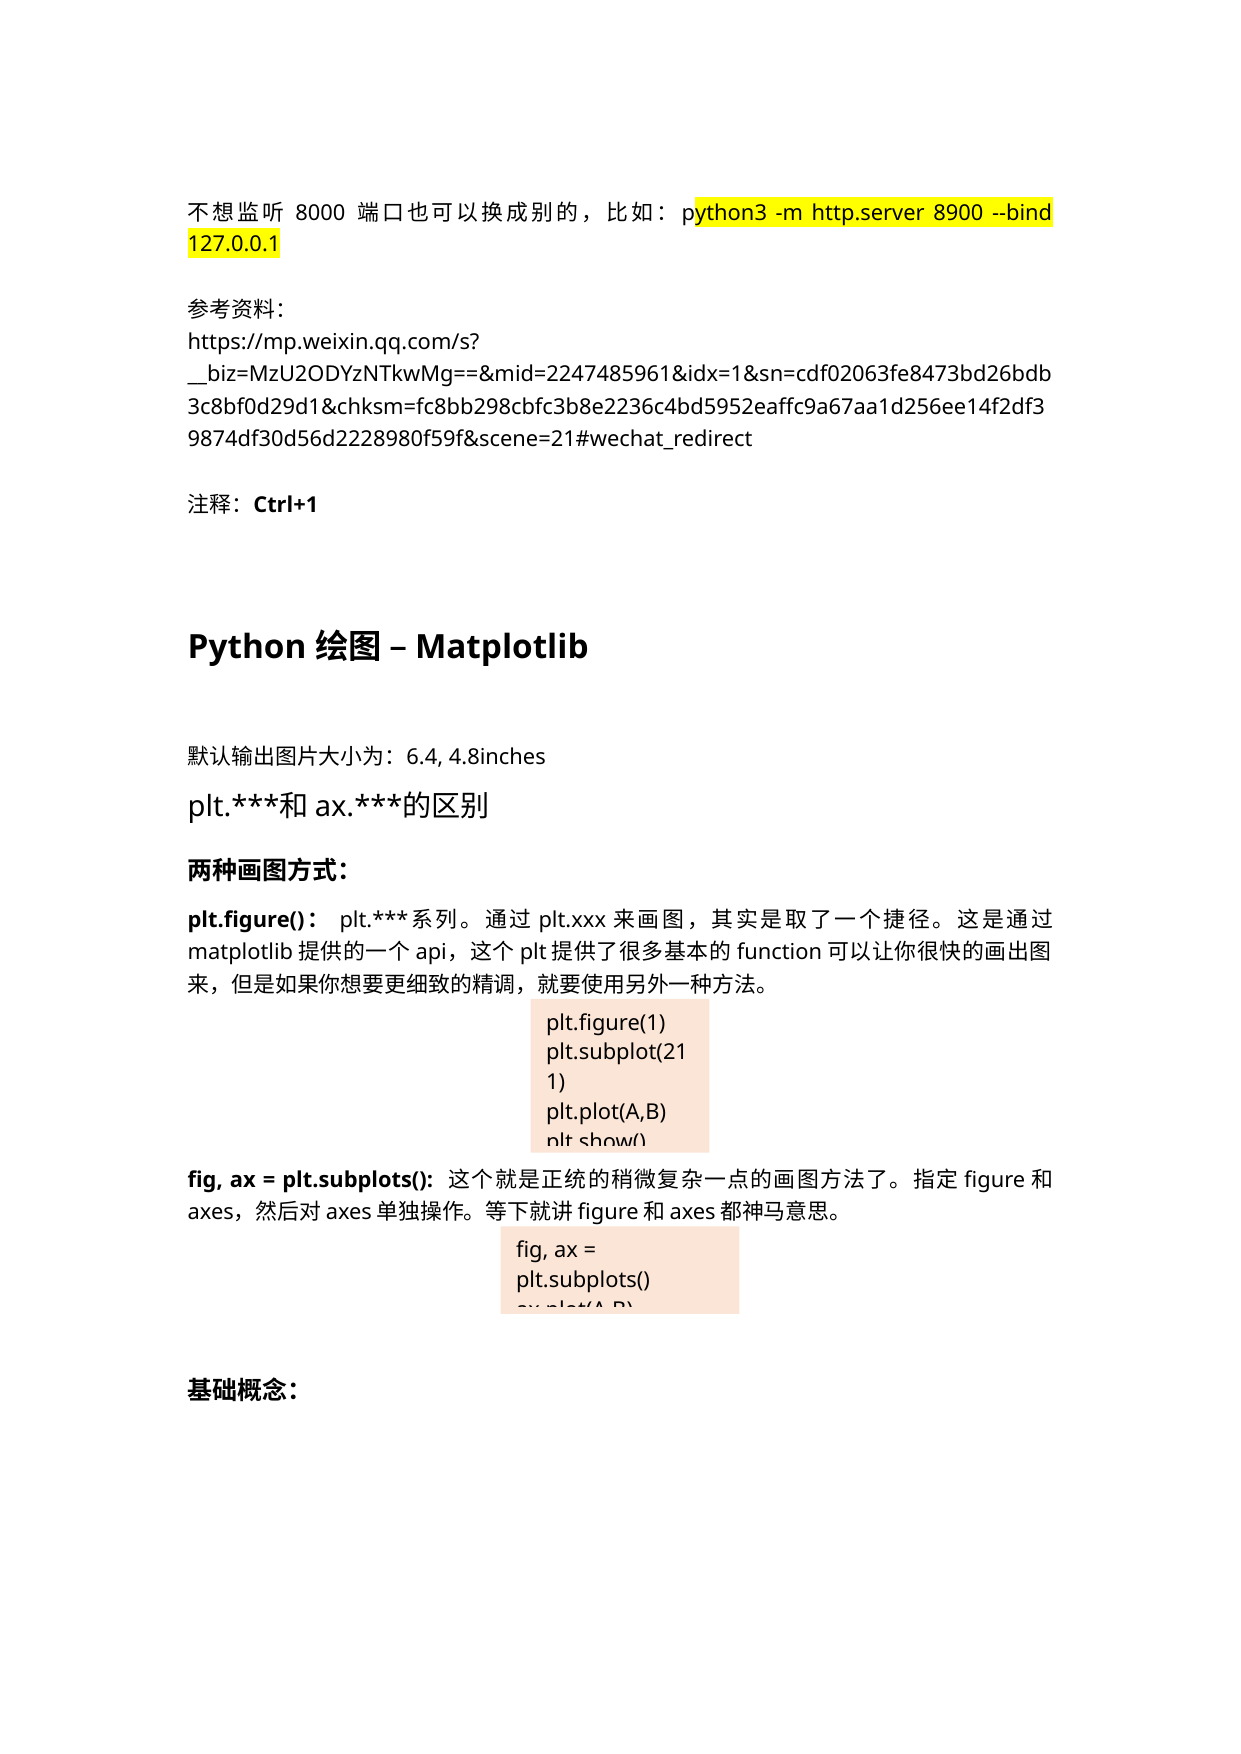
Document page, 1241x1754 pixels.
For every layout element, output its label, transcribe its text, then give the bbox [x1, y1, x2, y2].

text plt.***和ax.***的区别 [187, 771, 1053, 836]
text https://mp.weixin.qq.com/s?__biz=MzU2ODYzNTkwMg==&mid=2247485961&idx=1&sn=cdf02063fe8473bd26bdb3c8bf0d29d1&chksm=fc8bb298cbfc3b8e2236c4bd5952eaffc9a67aa1d256ee14f2df39874df30d56d2228980f59f&scene=21#wechat_redirect [187, 324, 1053, 454]
text 两种画图方式： [187, 836, 1053, 901]
text 注释：Ctrl+1 [187, 487, 1053, 519]
text 参考资料： [187, 292, 1053, 324]
text 基础概念： [187, 1356, 1053, 1421]
text 默认输出图片大小为：6.4, 4.8inches [187, 739, 1053, 771]
text 不想监听 8000 端口也可以换成别的，比如：python3 -m http.server 8900 --bind 127.0.0.1 [187, 194, 1053, 259]
subtitle Python 绘图 – Matplotlib [187, 612, 1053, 677]
text fig, ax = plt.subplots(): 这个就是正统的稍微复杂一点的画图方法了。指定figure和axes，然后对axes单独操作。等下就讲figure和axes都神马意思。 [187, 1161, 1053, 1226]
text plt.figure()： plt.***系列。通过plt.xxx来画图，其实是取了一个捷径。这是通过matplotlib提供的一个api，这个plt提供了很多基本的function可以让你很快的画出图来，但是如果你想要更细致的精调，就要使用另外一种方法。 [187, 901, 1053, 999]
